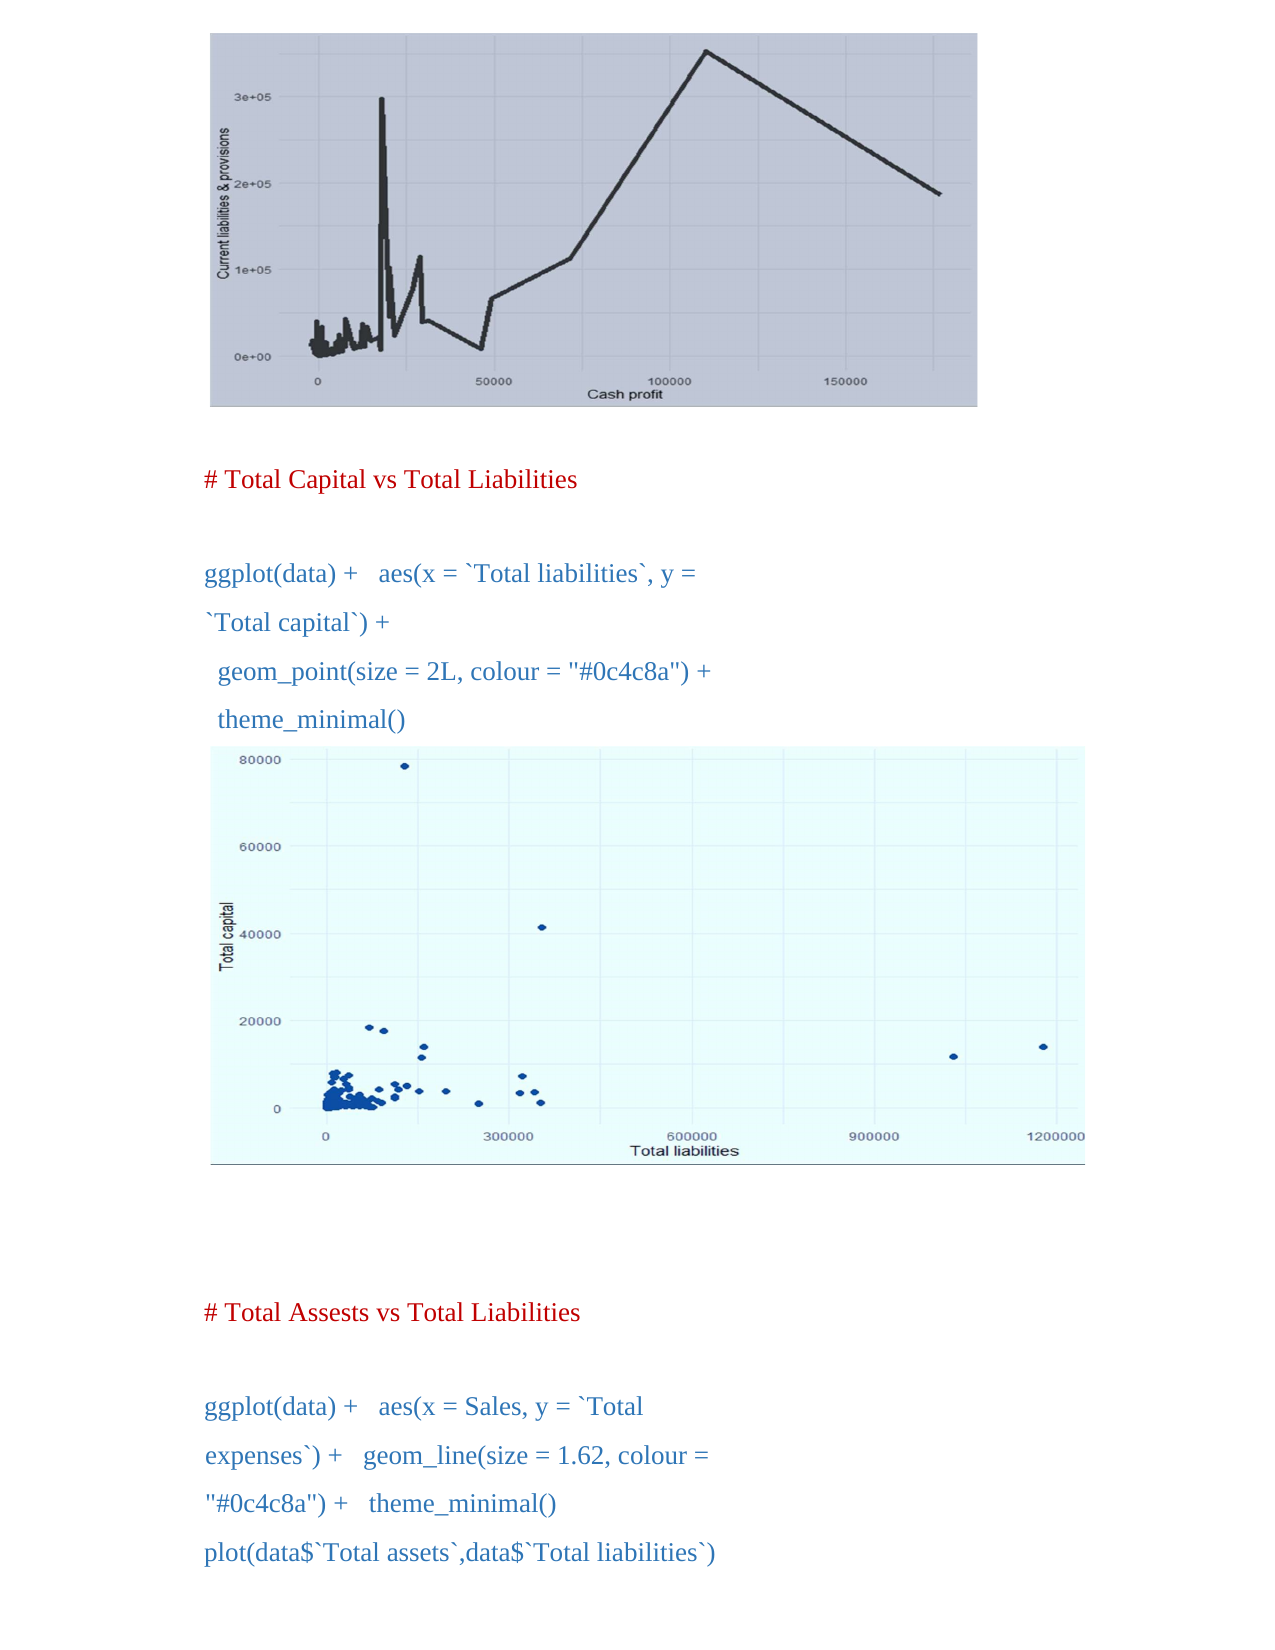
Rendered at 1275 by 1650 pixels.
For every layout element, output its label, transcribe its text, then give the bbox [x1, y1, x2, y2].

text # Total Assests vs Total Liabilities [204, 1296, 1196, 1327]
text ggplot(data) + aes(x = `Total liabilities`, y = `Total capital`) + [204, 558, 734, 637]
text ggplot(data) + aes(x = Sales, y = `Total expenses`) + geom_line(size = 1.62, colour = "#0c4c8a") + theme_minimal() [204, 1390, 721, 1518]
text plot(data$`Total assets`,data$`Total liabilities`) [204, 1536, 1083, 1567]
picture [210, 746, 1085, 1165]
text # Total Capital vs Total Liabilities [204, 463, 1196, 494]
text geom_point(size = 2L, colour = "#0c4c8a") + [204, 655, 1083, 686]
text theme_minimal() [204, 703, 1083, 735]
picture [209, 33, 978, 407]
